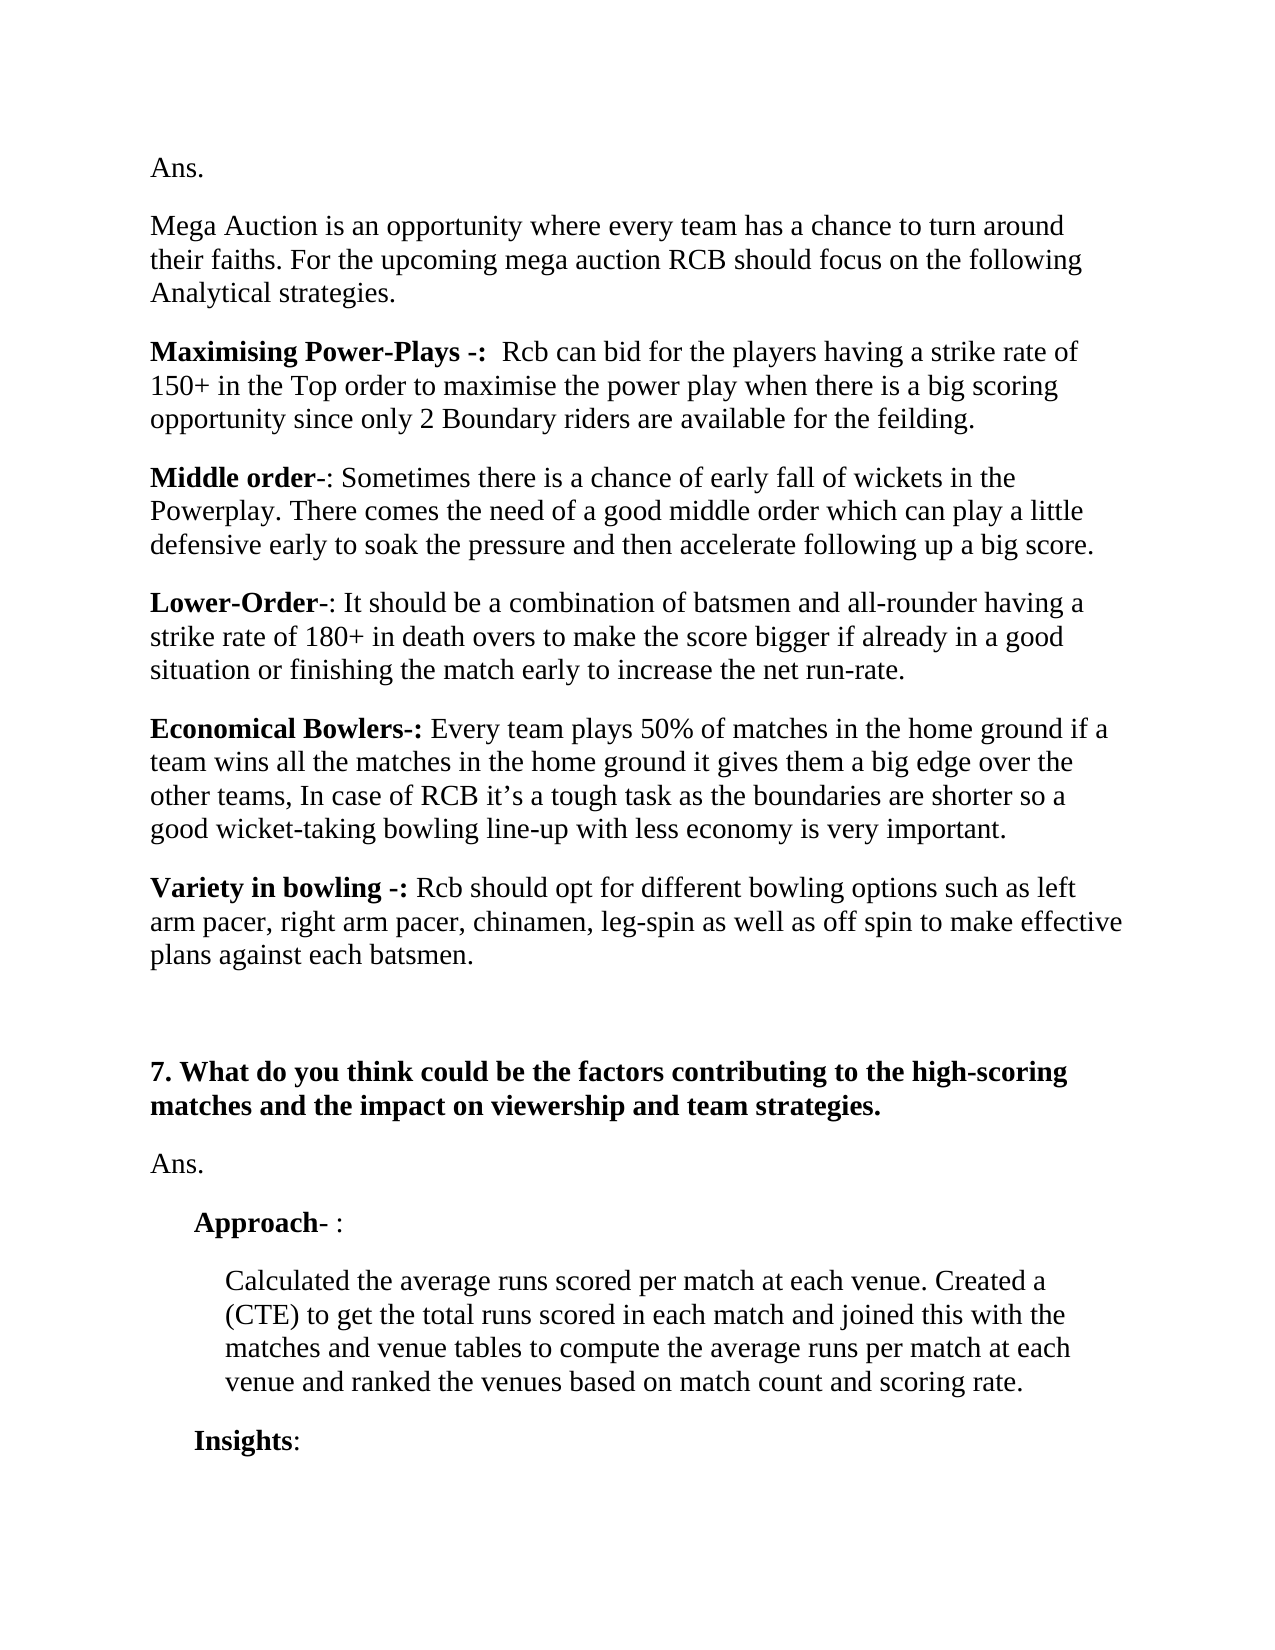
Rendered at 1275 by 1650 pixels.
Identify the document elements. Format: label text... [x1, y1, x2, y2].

text Economical Bowlers-: Every team plays 50% of matches in the home ground if a team wins all the matches in the home ground it gives them a big edge over the other teams, In case of RCB it’s a tough task as the boundaries are shorter so a good wicket-taking bowling line-up with less economy is very important. [150, 711, 1125, 845]
text Ans. [150, 150, 1125, 183]
text Lower-Order-: It should be a combination of batsmen and all-rounder having a strike rate of 180+ in death overs to make the score bigger if already in a good situation or finishing the match early to increase the net run-rate. [150, 585, 1125, 686]
text Insights: [150, 1423, 1125, 1456]
text Calculated the average runs scored per match at each venue. Created a (CTE) to get the total runs scored in each match and joined this with the matches and venue tables to compute the average runs per match at each venue and ranked the venues based on match count and scoring rate. [225, 1263, 1125, 1398]
text Ans. [150, 1146, 1125, 1180]
text 7. What do you think could be the factors contributing to the high-scoring matches and the impact on viewership and team strategies. [150, 1054, 1125, 1121]
text Maximising Power-Plays -: Rcb can bid for the players having a strike rate of 150+ in the Top order to maximise the power play when there is a big scoring opportunity since only 2 Boundary riders are available for the feilding. [150, 334, 1125, 435]
text Middle order-: Sometimes there is a chance of early fall of wickets in the Powerplay. There comes the need of a good middle order which can play a little defensive early to soak the pressure and then accelerate following up a big score. [150, 460, 1125, 560]
text Variety in bowling -: Rcb should opt for different bowling options such as left arm pacer, right arm pacer, chinamen, leg-spin as well as off spin to make effective plans against each batsmen. [150, 870, 1125, 971]
text Mega Auction is an opportunity where every team has a chance to turn around their faiths. For the upcoming mega auction RCB should focus on the following Analytical strategies. [150, 208, 1125, 309]
text Approach- : [150, 1205, 1125, 1238]
